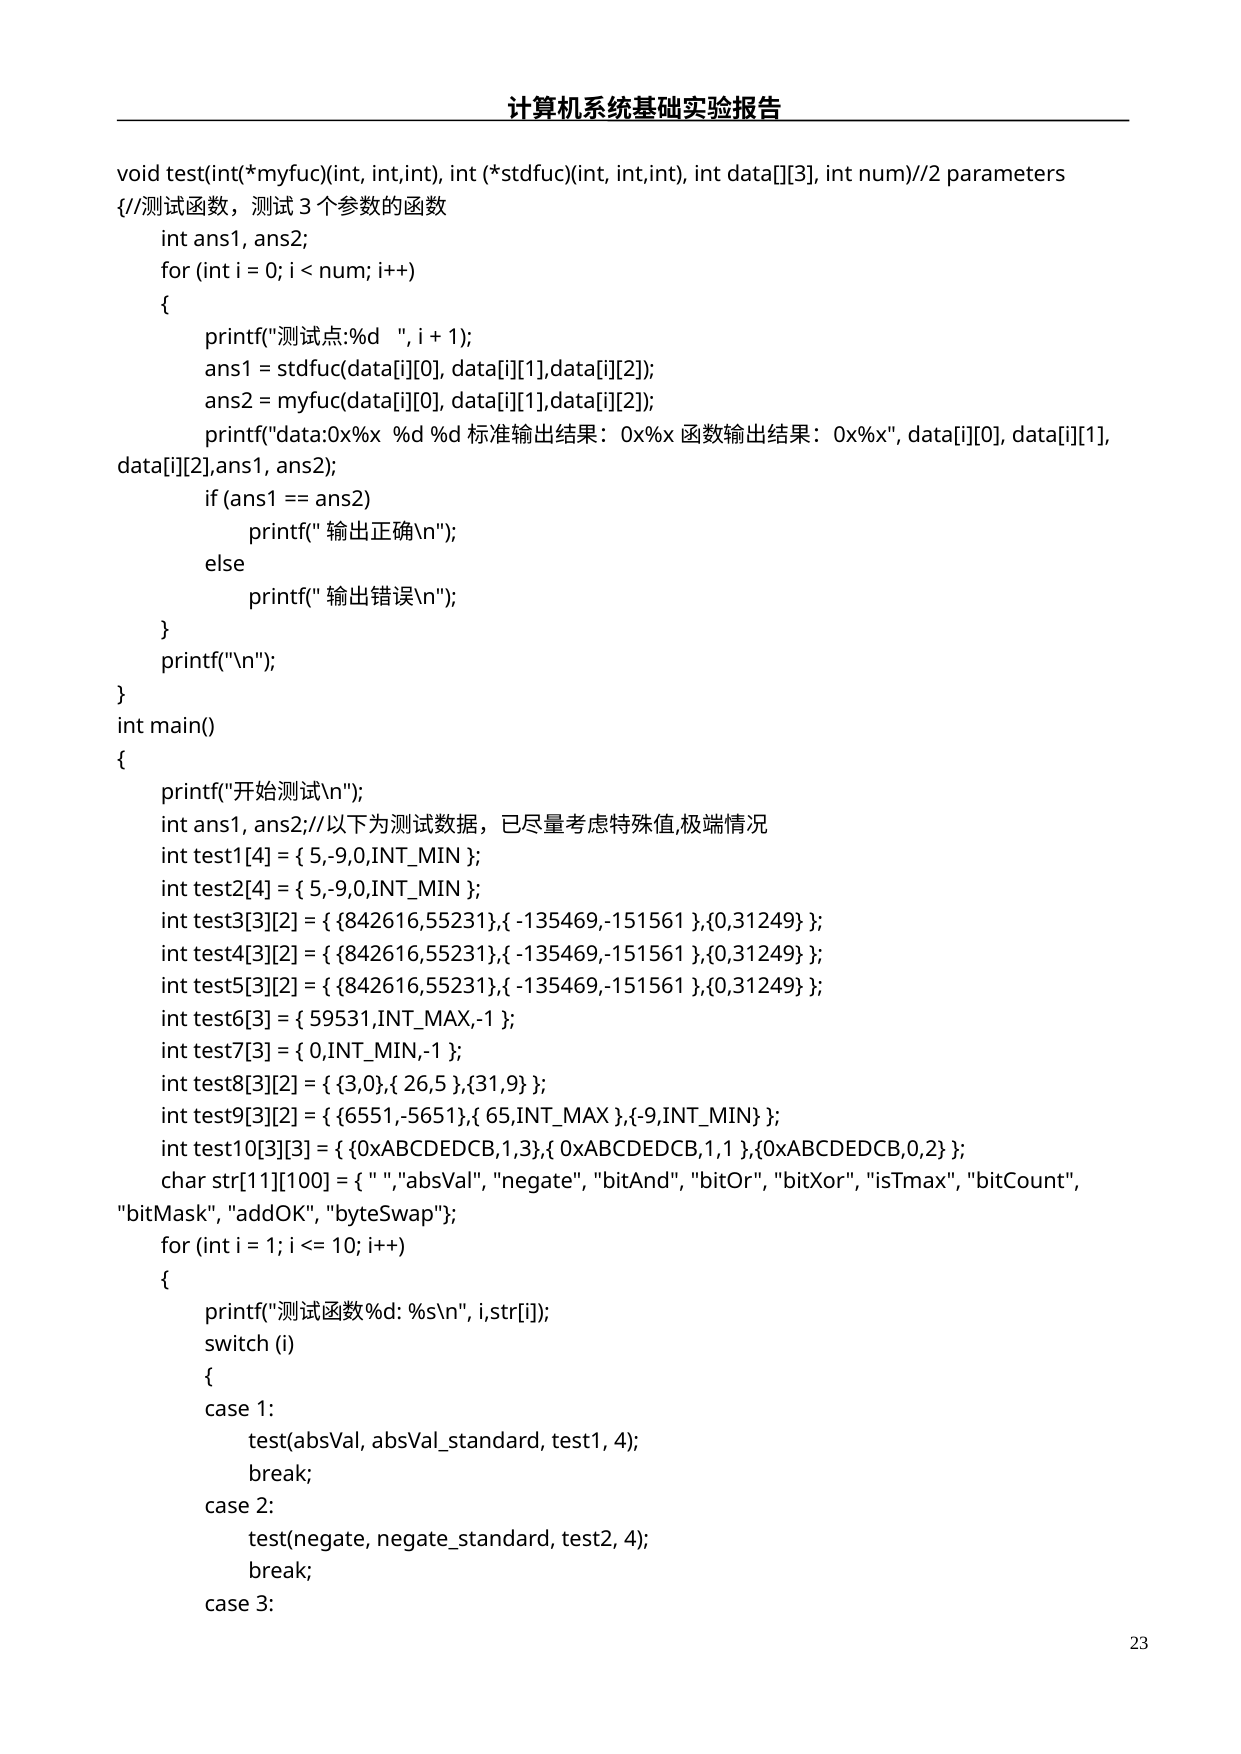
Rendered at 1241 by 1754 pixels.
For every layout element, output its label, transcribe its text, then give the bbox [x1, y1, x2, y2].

text int test4[3][2] = { {842616,55231},{ -135469,-151561 },{0,31249} }; [117, 936, 1123, 969]
text printf(" 输出错误\n"); [117, 579, 1123, 611]
text switch (i) [117, 1326, 1123, 1359]
text } [117, 676, 1123, 709]
text void test(int(*myfuc)(int, int,int), int (*stdfuc)(int, int,int), int data[][3], int num)//2 parameters [117, 156, 1123, 189]
text printf("\n"); [117, 644, 1123, 676]
text printf("测试函数%d: %s\n", i,str[i]); [117, 1294, 1123, 1326]
text } [117, 611, 1123, 644]
text char str[11][100] = { " ","absVal", "negate", "bitAnd", "bitOr", "bitXor", "isTmax", "bitCount", "bitMask", "addOK", "byteSwap"}; [117, 1164, 1123, 1229]
text int test6[3] = { 59531,INT_MAX,-1 }; [117, 1001, 1123, 1034]
text { [117, 1359, 1123, 1391]
text for (int i = 1; i <= 10; i++) [117, 1229, 1123, 1261]
text int test7[3] = { 0,INT_MIN,-1 }; [117, 1034, 1123, 1066]
text printf("测试点:%d ", i + 1); [117, 319, 1123, 351]
text test(negate, negate_standard, test2, 4); [117, 1521, 1123, 1554]
text int test8[3][2] = { {3,0},{ 26,5 },{31,9} }; [117, 1066, 1123, 1099]
text int main() [117, 709, 1123, 741]
text printf("开始测试\n"); [117, 774, 1123, 806]
text int test2[4] = { 5,-9,0,INT_MIN }; [117, 871, 1123, 904]
text ans1 = stdfuc(data[i][0], data[i][1],data[i][2]); [117, 351, 1123, 384]
text test(absVal, absVal_standard, test1, 4); [117, 1424, 1123, 1456]
text { [117, 741, 1123, 774]
text for (int i = 0; i < num; i++) [117, 254, 1123, 286]
text case 1: [117, 1391, 1123, 1424]
text case 3: [117, 1586, 1123, 1619]
text break; [117, 1554, 1123, 1586]
text int test1[4] = { 5,-9,0,INT_MIN }; [117, 839, 1123, 871]
text break; [117, 1456, 1123, 1489]
text int ans1, ans2;//以下为测试数据，已尽量考虑特殊值,极端情况 [117, 806, 1123, 839]
text int test10[3][3] = { {0xABCDEDCB,1,3},{ 0xABCDEDCB,1,1 },{0xABCDEDCB,0,2} }; [117, 1131, 1123, 1164]
text case 2: [117, 1489, 1123, 1521]
text else [117, 546, 1123, 579]
text ans2 = myfuc(data[i][0], data[i][1],data[i][2]); [117, 384, 1123, 416]
text if (ans1 == ans2) [117, 481, 1123, 514]
text { [117, 1261, 1123, 1294]
text { [117, 286, 1123, 319]
text printf("data:0x%x %d %d 标准输出结果：0x%x 函数输出结果：0x%x", data[i][0], data[i][1], data[i][2],ans1, ans2); [117, 416, 1123, 481]
text {//测试函数，测试3个参数的函数 [117, 189, 1123, 221]
text int test9[3][2] = { {6551,-5651},{ 65,INT_MAX },{-9,INT_MIN} }; [117, 1099, 1123, 1131]
text int test3[3][2] = { {842616,55231},{ -135469,-151561 },{0,31249} }; [117, 904, 1123, 936]
text int ans1, ans2; [117, 221, 1123, 254]
text int test5[3][2] = { {842616,55231},{ -135469,-151561 },{0,31249} }; [117, 969, 1123, 1001]
text printf(" 输出正确\n"); [117, 514, 1123, 546]
